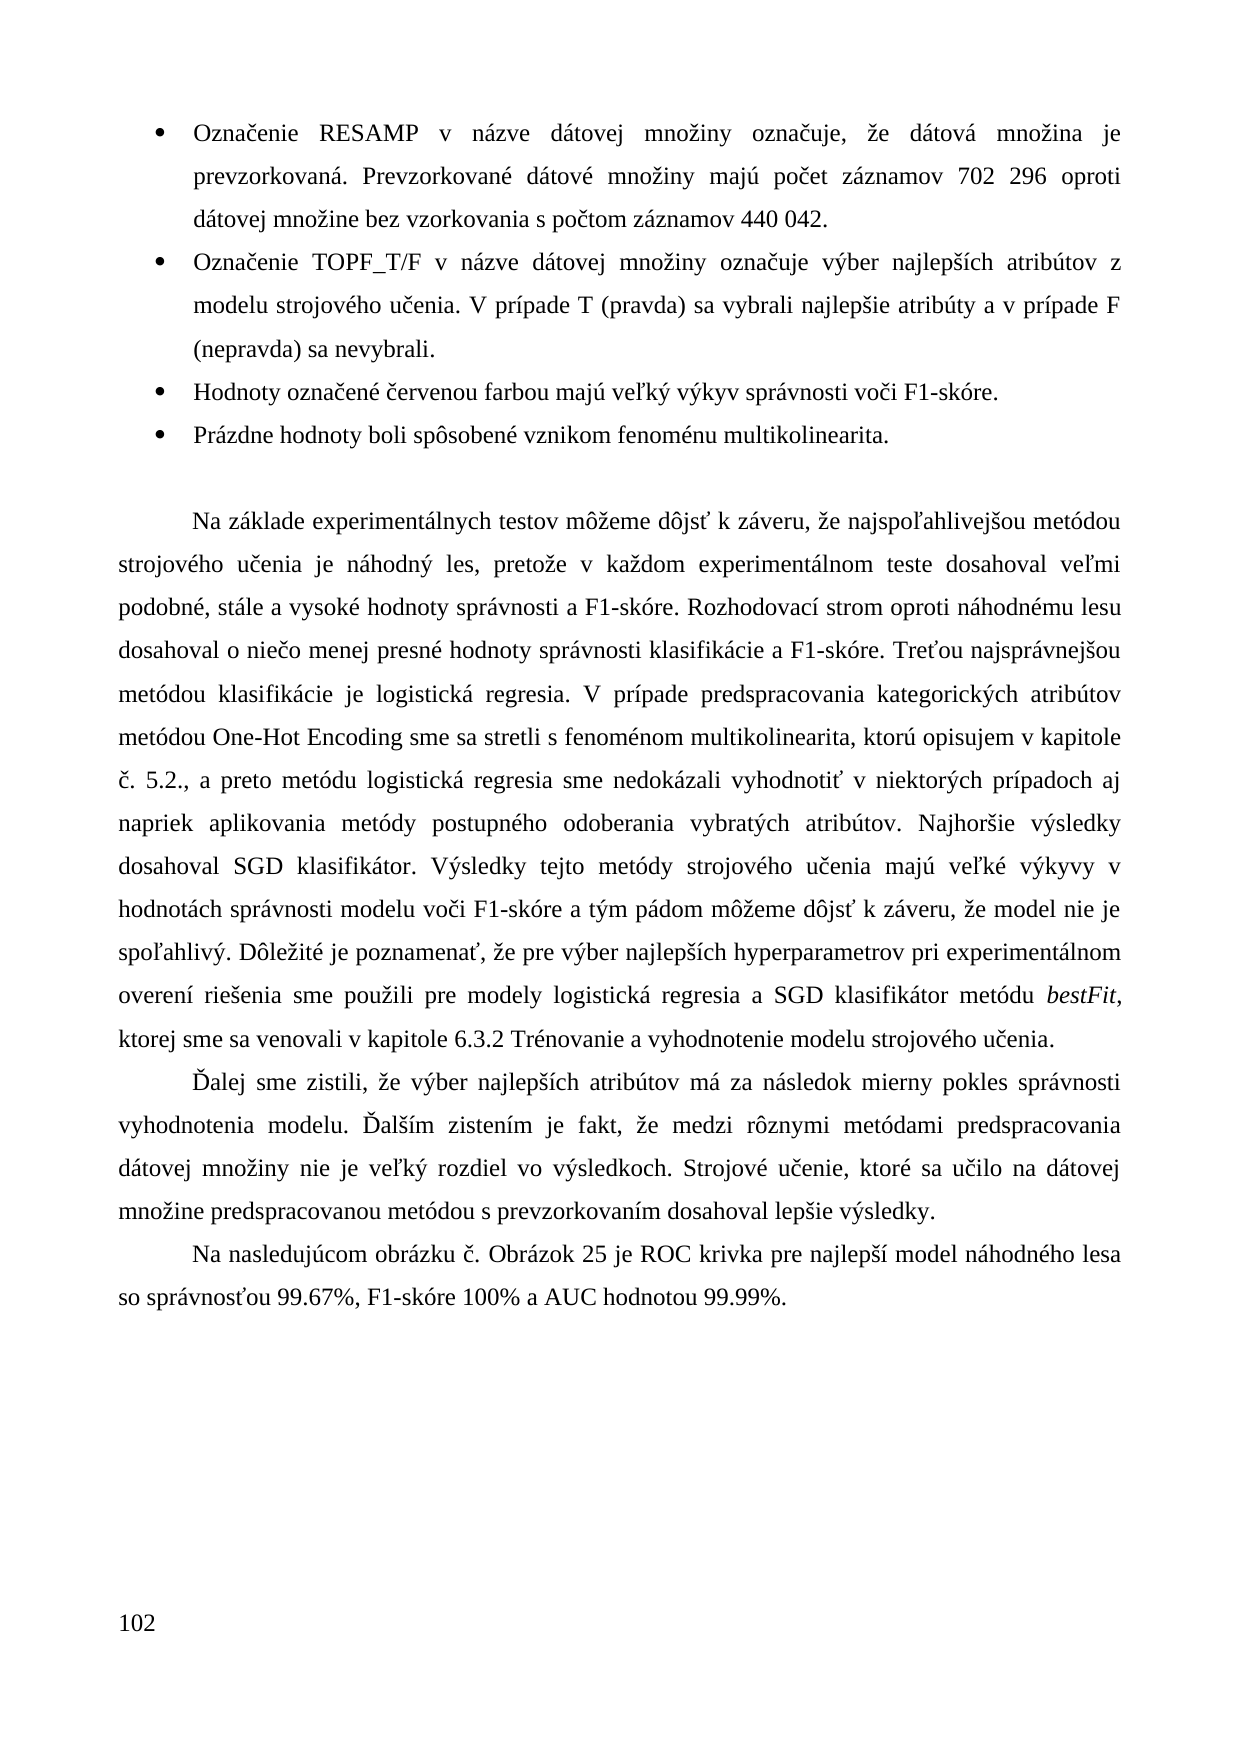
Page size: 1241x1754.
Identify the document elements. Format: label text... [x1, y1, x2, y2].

text Na nasledujúcom obrázku č. 19 je ROC krivka pre najlepší model náhodného lesa so správnosťou 99.67%, F1-skóre 100% a AUC hodnotou 99.99%. [118, 1239, 1122, 1311]
text Ďalej sme zistili, že výber najlepších atribútov má za následok mierny pokles správnosti vyhodnotenia modelu. Ďalším zistením je fakt, že medzi rôznymi metódami predspracovania dátovej množiny nie je veľký rozdiel vo výsledkoch. Strojové učenie, ktoré sa učilo na dátovej množine predspracovanou metódou s prevzorkovaním dosahoval lepšie výsledky. [118, 1067, 1122, 1225]
list Označenie RESAMP v názve dátovej množiny označuje, že dátová množina je prevzorkovaná. Prevzorkované dátové množiny majú počet záznamov 702 296 oproti dátovej množine bez vzorkovania s počtom záznamov 440 042. [156, 118, 1122, 233]
list Hodnoty označené červenou farbou majú veľký výkyv správnosti voči F1-skóre. [156, 377, 1122, 406]
list Označenie TOPF_T/F v názve dátovej množiny označuje výber najlepších atribútov z modelu strojového učenia. V prípade T (pravda) sa vybrali najlepšie atribúty a v prípade F (nepravda) sa nevybrali. [156, 247, 1122, 362]
text Na základe experimentálnych testov môžeme dôjsť k záveru, že najspoľahlivejšou metódou strojového učenia je náhodný les, pretože v každom experimentálnom teste dosahoval veľmi podobné, stále a vysoké hodnoty správnosti a F1-skóre. Rozhodovací strom oproti náhodnému lesu dosahoval o niečo menej presné hodnoty správnosti klasifikácie a F1-skóre. Treťou najsprávnejšou metódou klasifikácie je logistická regresia. V prípade predspracovania kategorických atribútov metódou One-Hot Encoding sme sa stretli s fenoménom multikolinearita, ktorú opisujem v kapitole č. 3.5., a preto metódu logistická regresia sme nedokázali vyhodnotiť v niektorých prípadoch aj napriek aplikovania metódy postupného odoberania vybratých atribútov. Najhoršie výsledky dosahoval SGD klasifikátor. Výsledky tejto metódy strojového učenia majú veľké výkyvy v hodnotách správnosti modelu voči F1-skóre a tým pádom môžeme dôjsť k záveru, že model nie je spoľahlivý. Dôležité je poznamenať, že pre výber najlepších hyperparametrov pri experimentálnom overení riešenia sme použili pre modely logistická regresia a SGD klasifikátor metódu bestFit, ktorej sme sa venovali v kapitole 5.3.2 Trénovanie a vyhodnotenie modelu strojového učenia. [118, 506, 1122, 1052]
list Prázdne hodnoty boli spôsobené vznikom fenoménu multikolinearita. [156, 420, 1122, 449]
